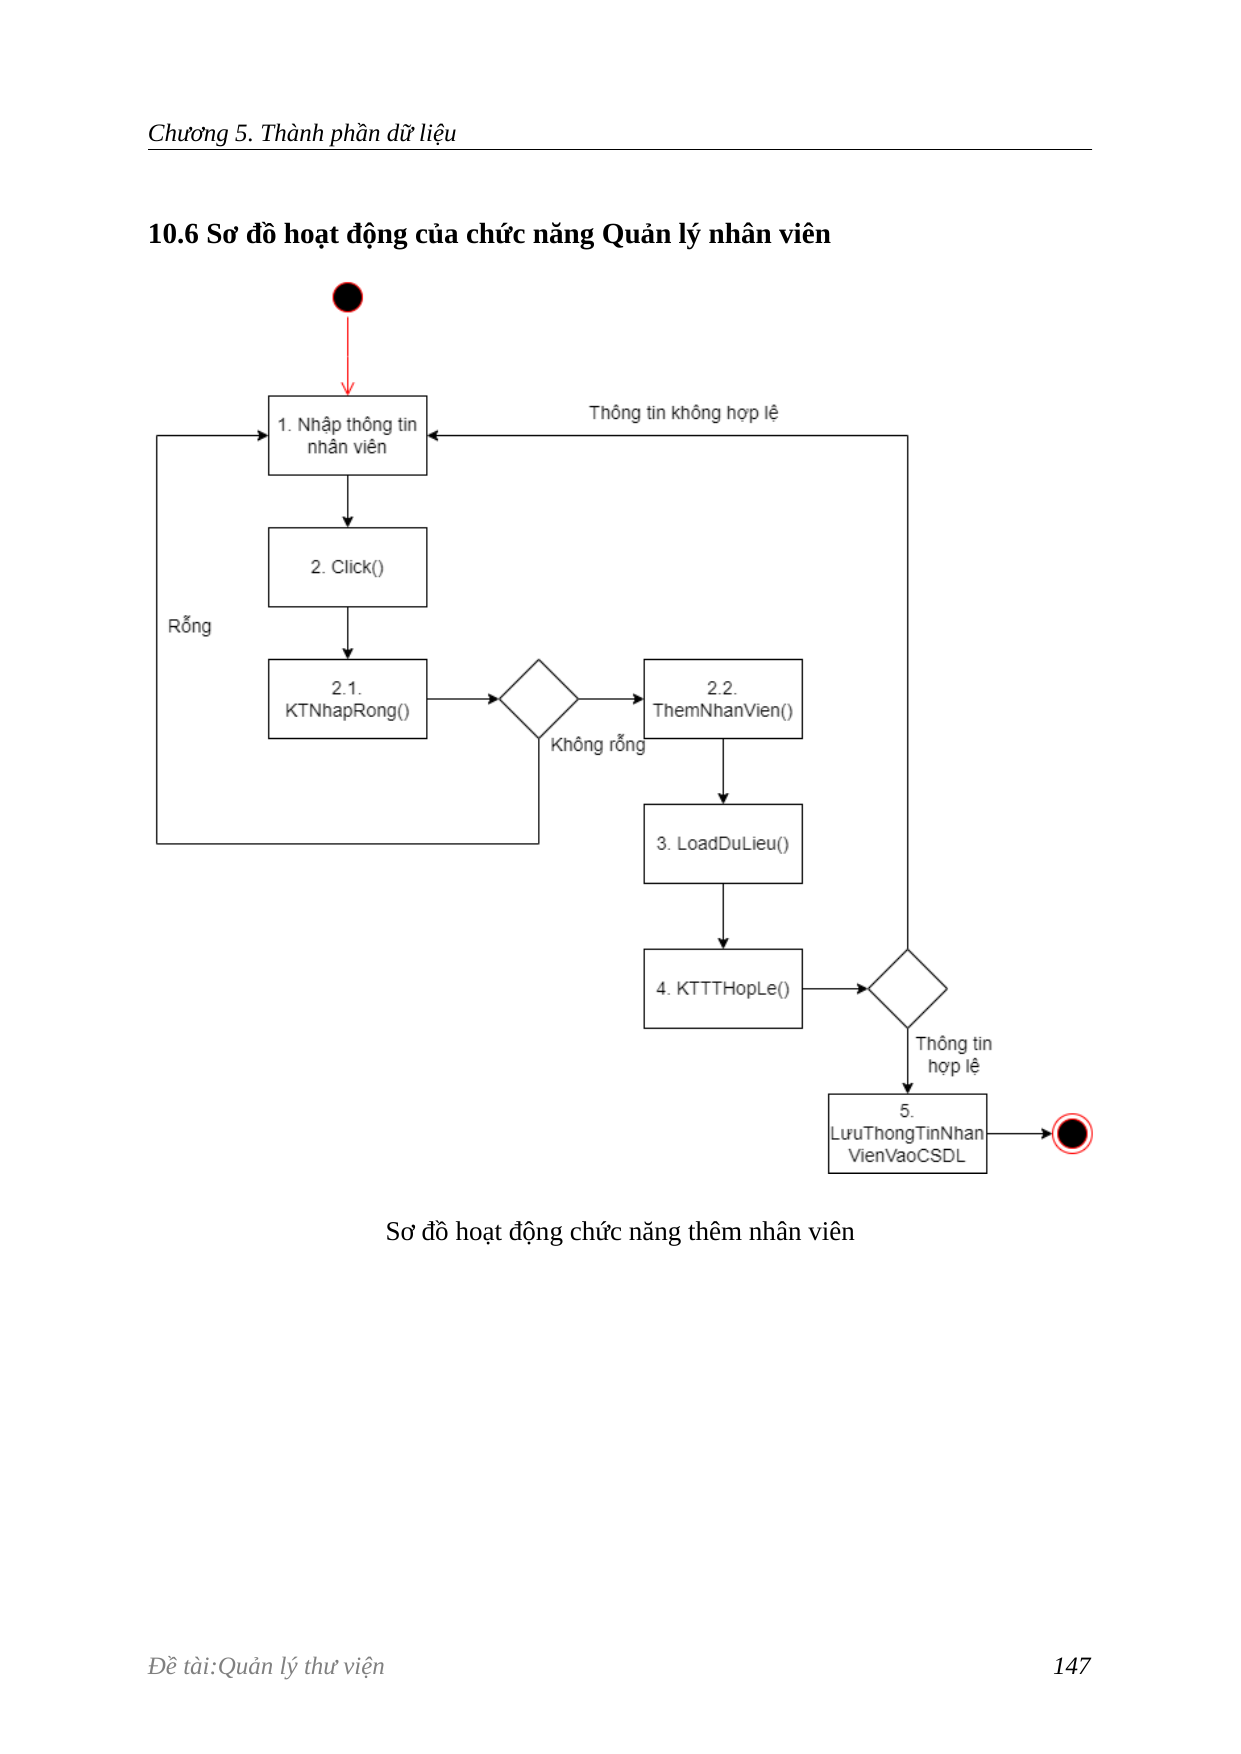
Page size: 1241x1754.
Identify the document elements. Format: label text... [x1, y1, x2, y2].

picture [147, 277, 1093, 1174]
text Sơ đồ hoạt động chức năng thêm nhân viên [148, 1215, 1092, 1246]
subtitle Sơ đồ hoạt động của chức năng Quản lý nhân viên [148, 207, 1092, 253]
